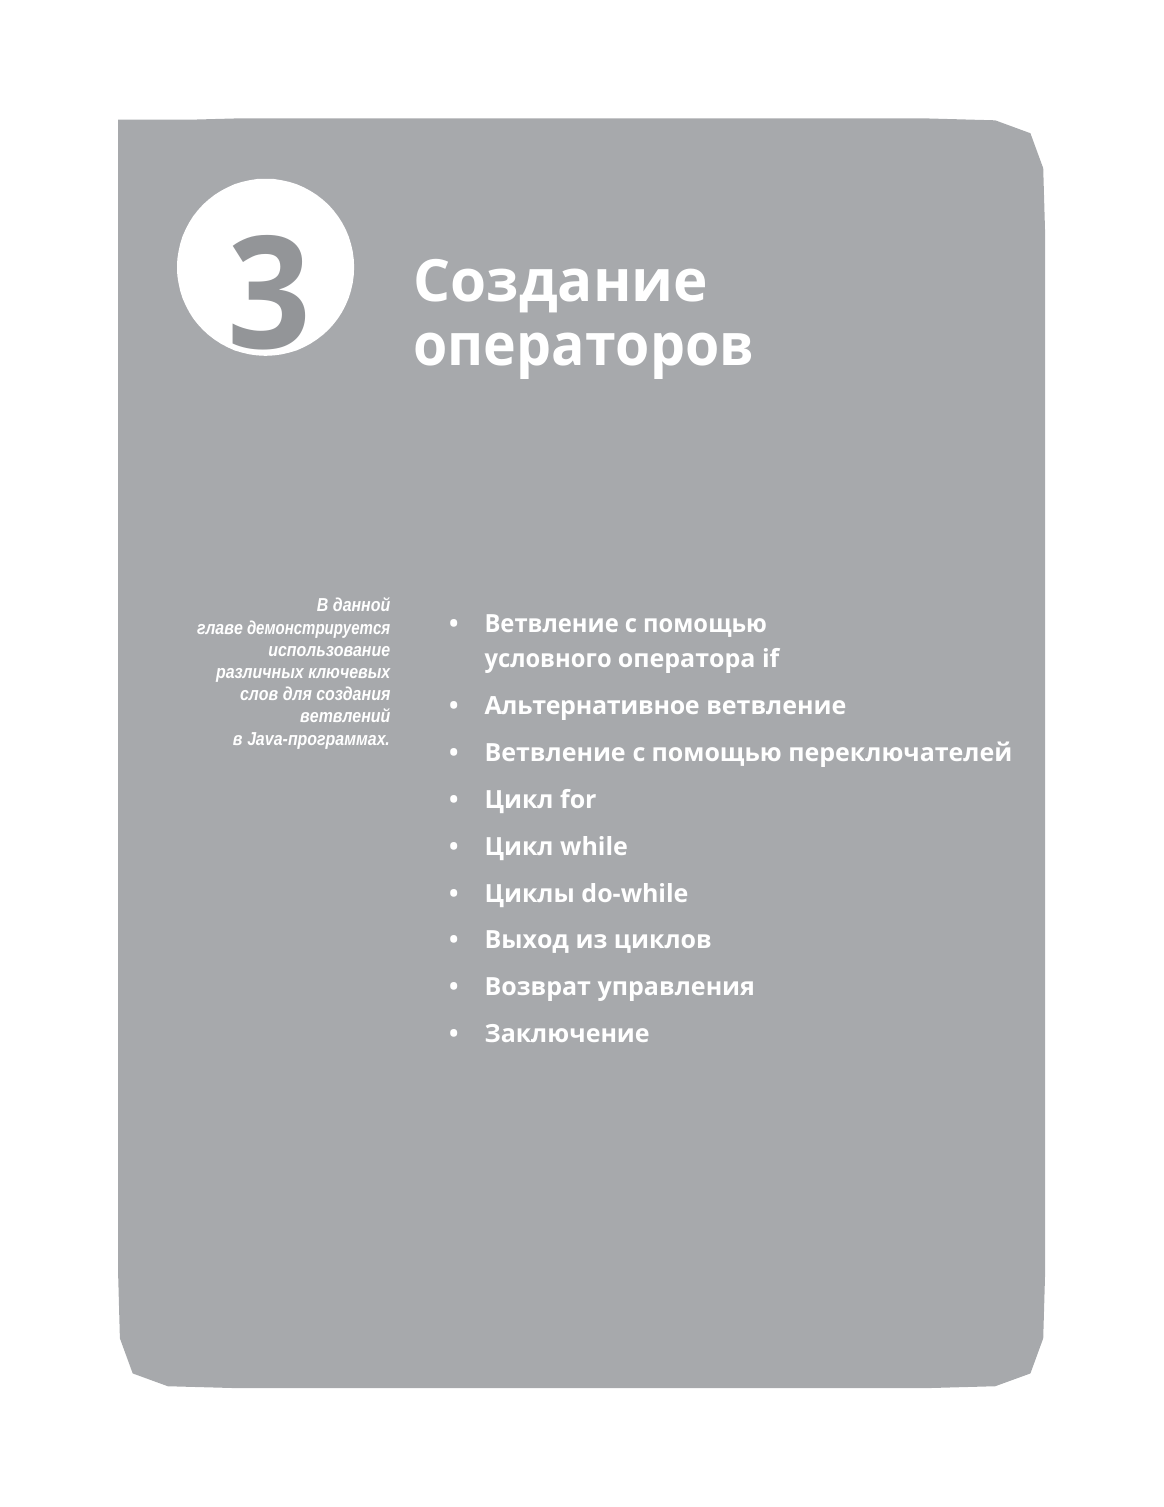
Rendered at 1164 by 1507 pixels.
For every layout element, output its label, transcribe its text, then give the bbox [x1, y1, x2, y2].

text В данной главе демонстрируется использование различных ключевых слов для создания ветвлений [176, 594, 390, 727]
list Цикл while [449, 828, 1163, 863]
list Заключение [449, 1016, 1163, 1050]
list Ветвление с помощью условного оператора if [449, 606, 869, 675]
list Ветвление с помощью переключателей [449, 735, 1163, 769]
text в Java-программах. [0, 728, 390, 749]
list Альтернативное ветвление [449, 688, 1163, 722]
list Выход из циклов [449, 922, 1163, 956]
list Циклы do-while [449, 875, 1163, 909]
text Создание операторов [413, 247, 829, 382]
list Возврат управления [449, 969, 1163, 1003]
list Цикл for [449, 782, 1163, 816]
